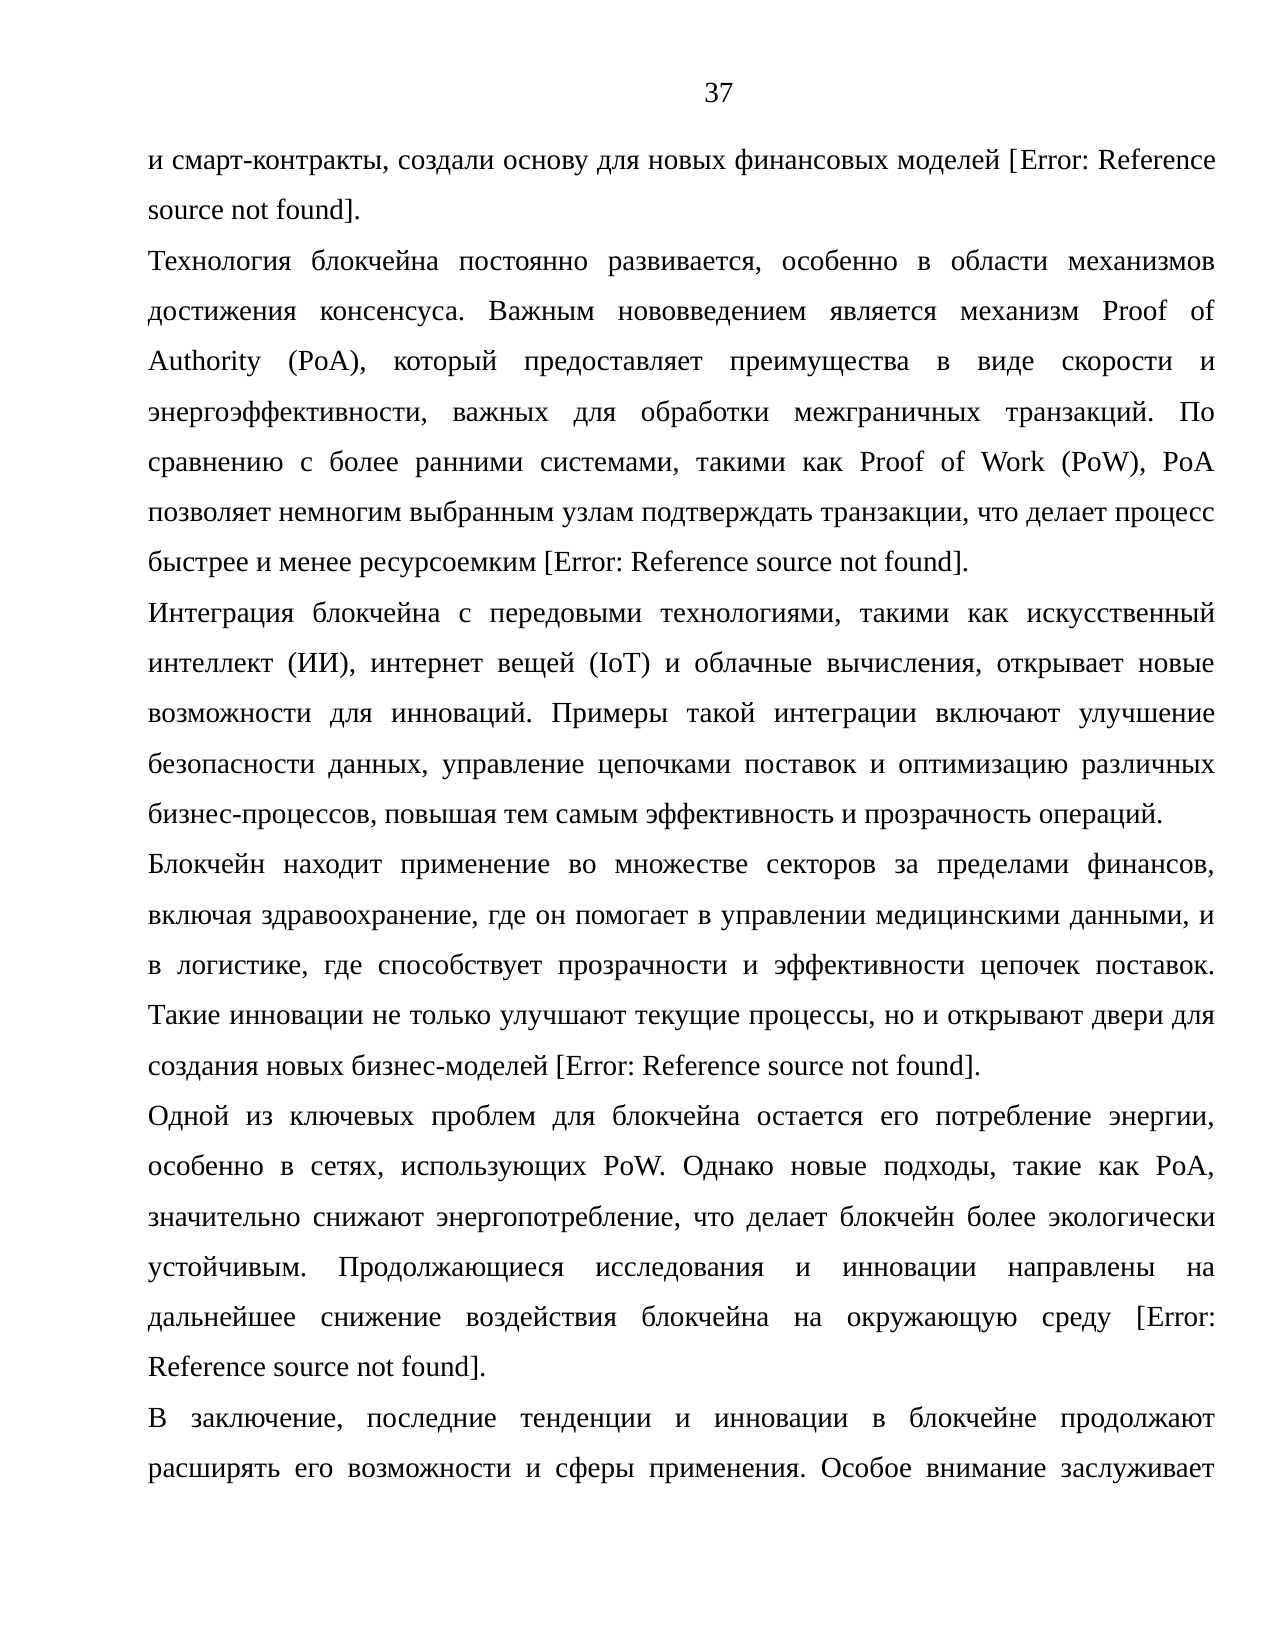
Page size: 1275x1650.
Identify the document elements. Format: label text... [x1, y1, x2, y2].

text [148, 142, 1216, 226]
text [148, 1400, 1216, 1484]
text Интеграция блокчейна с передовыми технологиями, такими как искусственный интеллект (ИИ), интернет вещей (IoT) и облачные вычисления, открывает новые возможности для инноваций. Примеры такой интеграции включают улучшение безопасности данных, управление цепочками поставок и оптимизацию различных бизнес-процессов, повышая тем самым эффективность и прозрачность операций. [148, 595, 1216, 830]
